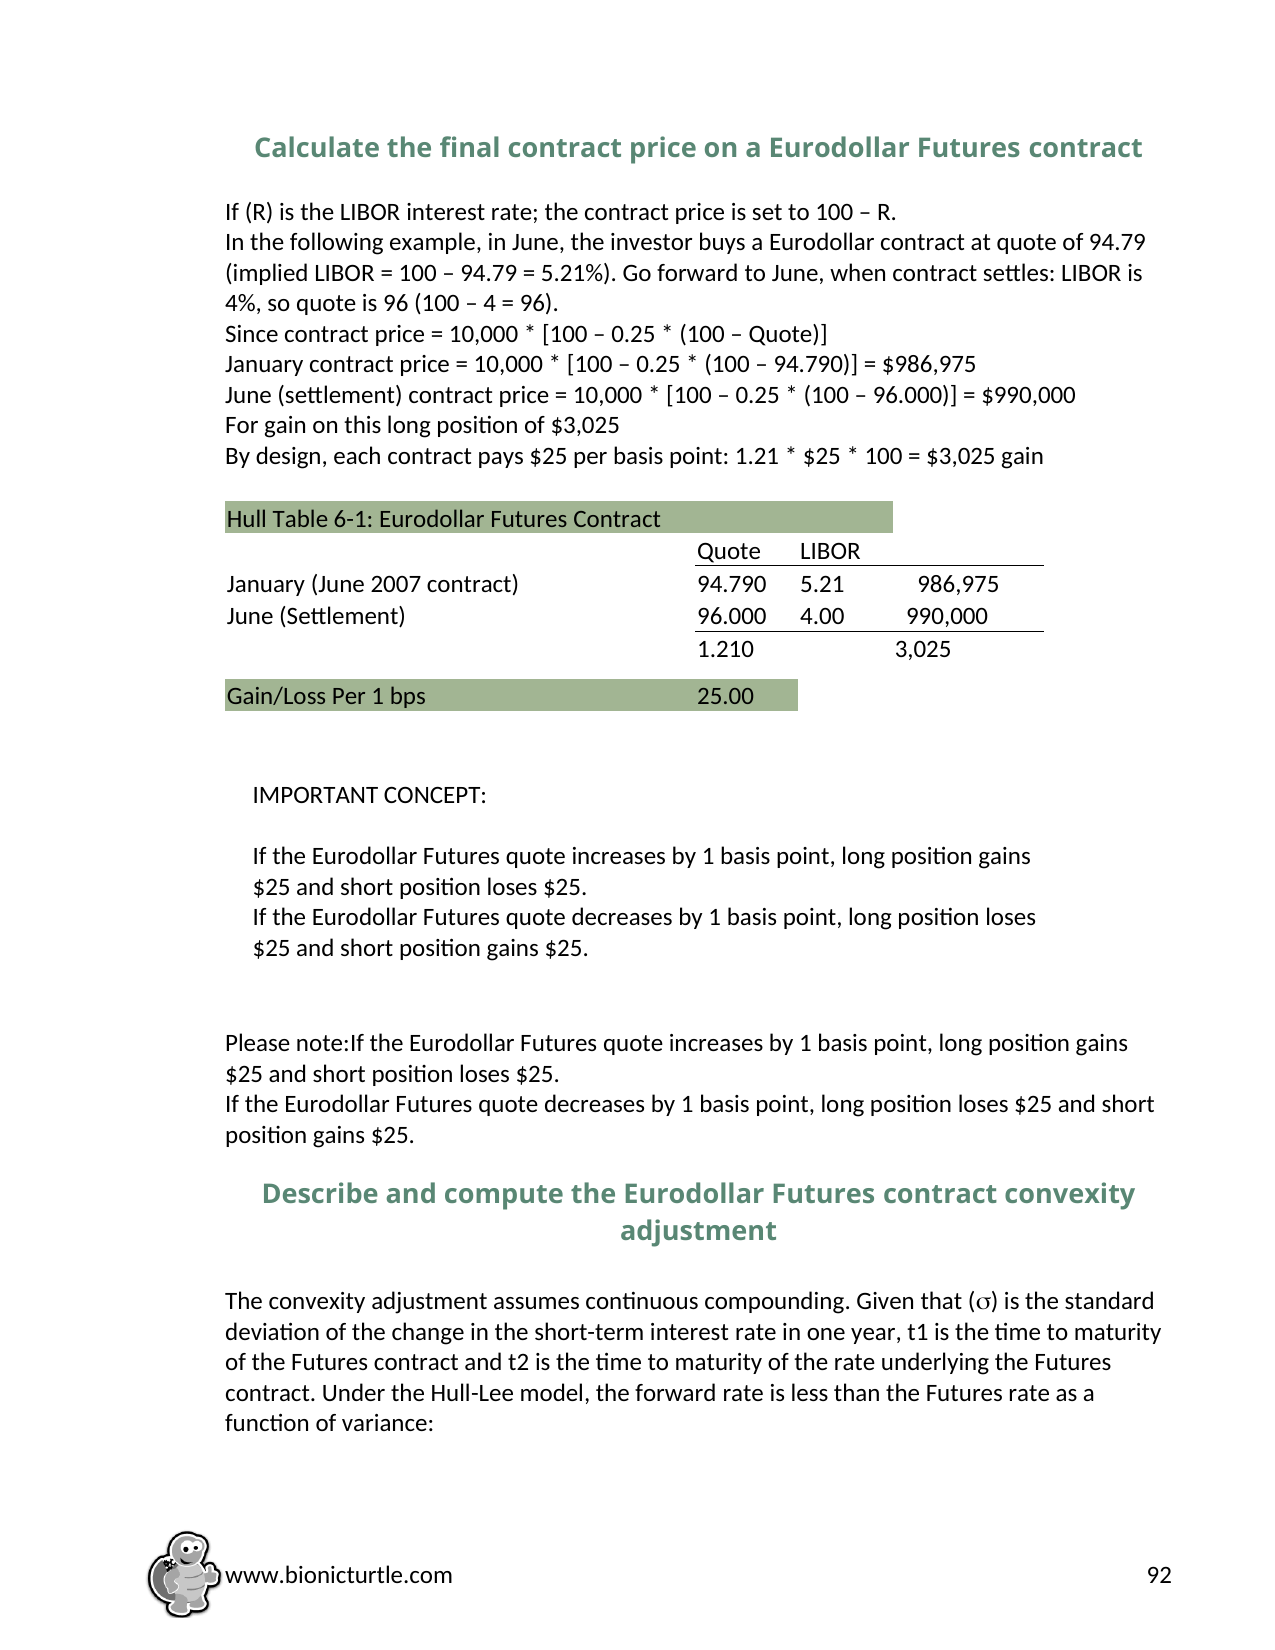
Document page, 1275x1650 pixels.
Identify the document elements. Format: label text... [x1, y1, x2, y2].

text For gain on this long position of $3,025 [225, 409, 1172, 440]
text January contract price = 10,000 * [100 – 0.25 * (100 – 94.790)] = $986,975 [225, 348, 1172, 379]
text If (R) is the LIBOR interest rate; the contract price is set to 100 – R. [225, 196, 1172, 226]
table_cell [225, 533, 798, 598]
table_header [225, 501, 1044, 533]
text By design, each contract pays $25 per basis point: 1.21 * $25 * 100 = $3,025 gain [225, 440, 1172, 471]
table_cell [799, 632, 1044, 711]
text June (settlement) contract price = 10,000 * [100 – 0.25 * (100 – 96.000)] = $990,000 [225, 379, 1172, 409]
text The convexity adjustment assumes continuous compounding. Given that () is the standard deviation of the change in the short-term interest rate in one year, t1 is the time to maturity of the Futures contract and t2 is the time to maturity of the rate underlying the Futures contract. Under the Hull-Lee model, the forward rate is less than the Futures rate as a function of variance: [225, 1285, 1172, 1438]
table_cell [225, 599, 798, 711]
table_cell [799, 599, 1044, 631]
text In the following example, in June, the investor buys a Eurodollar contract at quote of 94.79 (implied LIBOR = 100 – 94.79 = 5.21%). Go forward to June, when contract settles: LIBOR is 4%, so quote is 96 (100 – 4 = 96). [225, 226, 1172, 318]
subtitle Describe and compute the Eurodollar Futures contract convexity adjustment [225, 1174, 1172, 1285]
subtitle Calculate the final contract price on a Eurodollar Futures contract [225, 128, 1172, 165]
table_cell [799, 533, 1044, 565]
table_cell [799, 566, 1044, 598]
text Since contract price = 10,000 * [100 – 0.25 * (100 – Quote)] [225, 318, 1172, 348]
